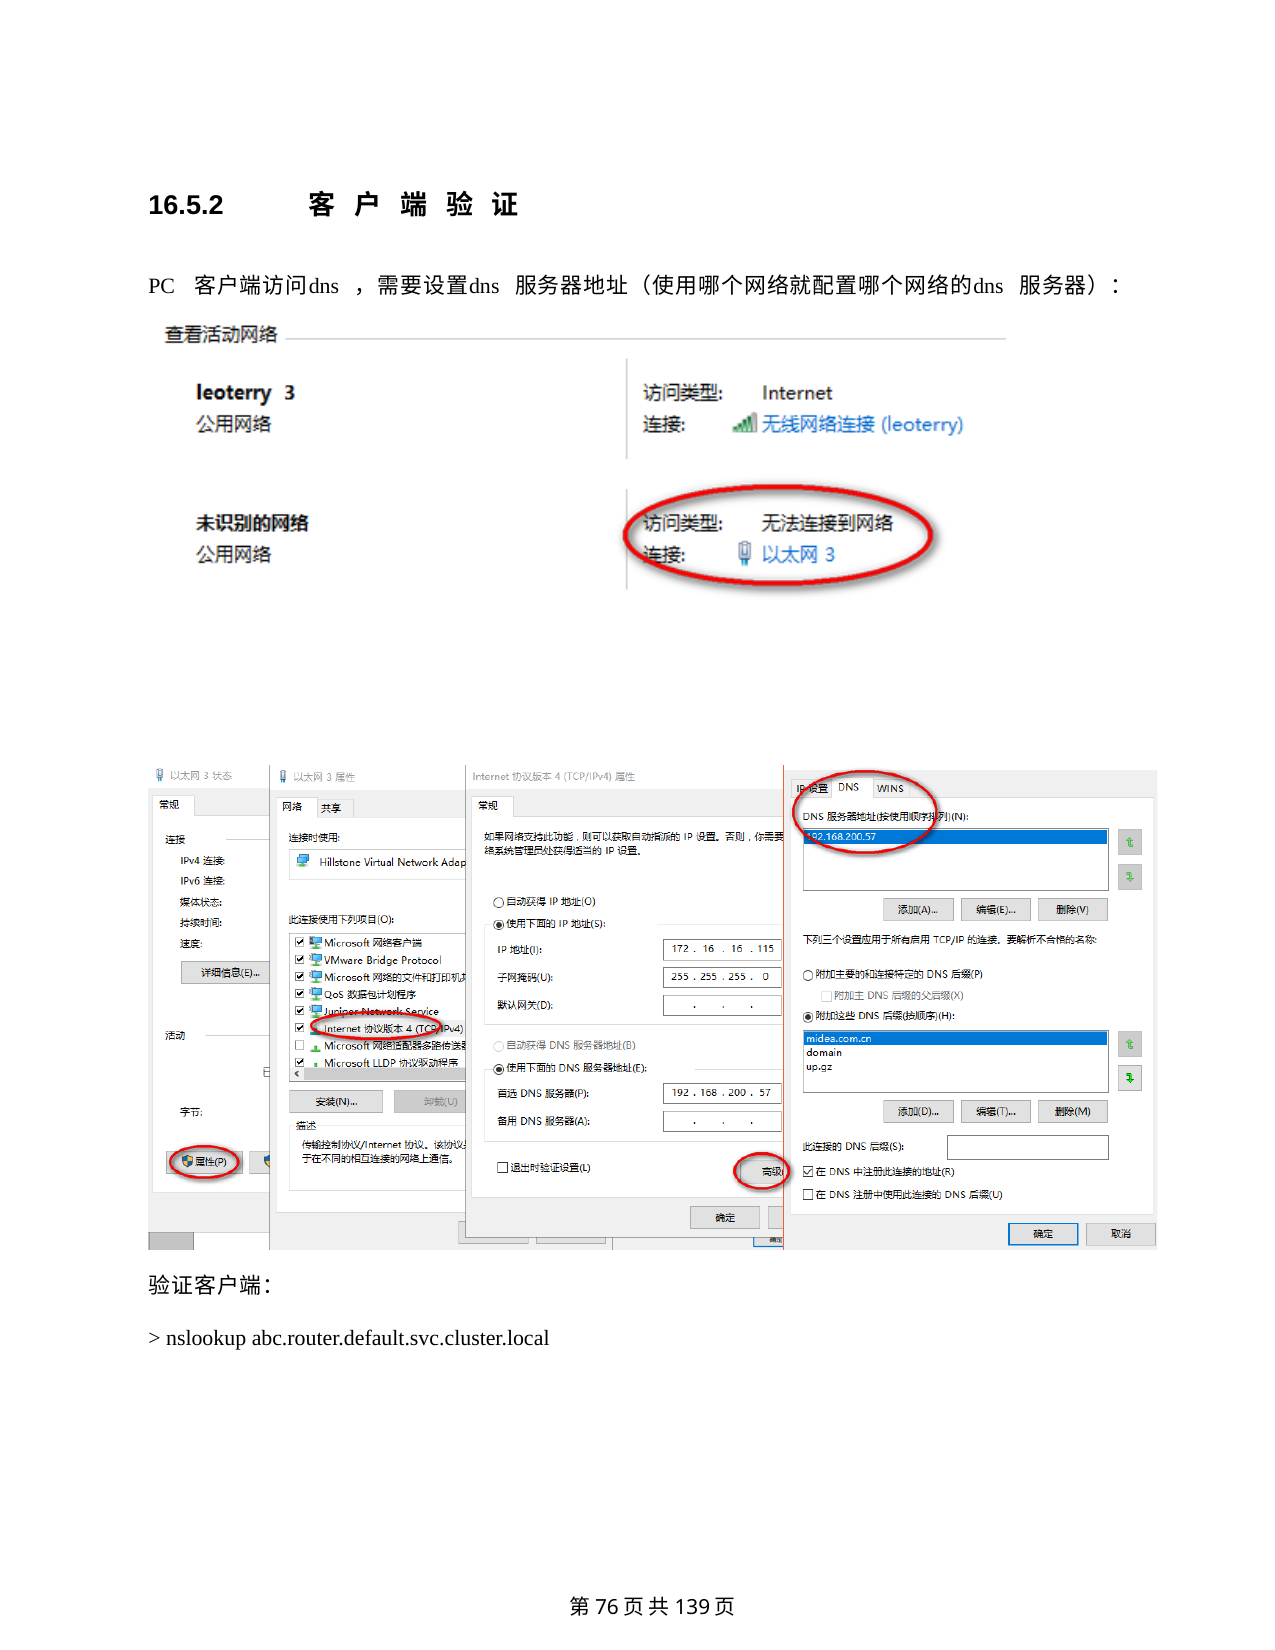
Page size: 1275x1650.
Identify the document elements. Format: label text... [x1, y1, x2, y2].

picture [148, 318, 1006, 612]
text > nslookup abc.router.default.svc.cluster.local [148, 1318, 1156, 1356]
subtitle 客户端验证 [148, 165, 1156, 240]
text 验证客户端： [148, 1265, 1156, 1303]
picture [148, 765, 1158, 1250]
text PC客户端访问dns，需要设置dns服务器地址（使用哪个网络就配置哪个网络的dns服务器）： [148, 266, 1156, 303]
